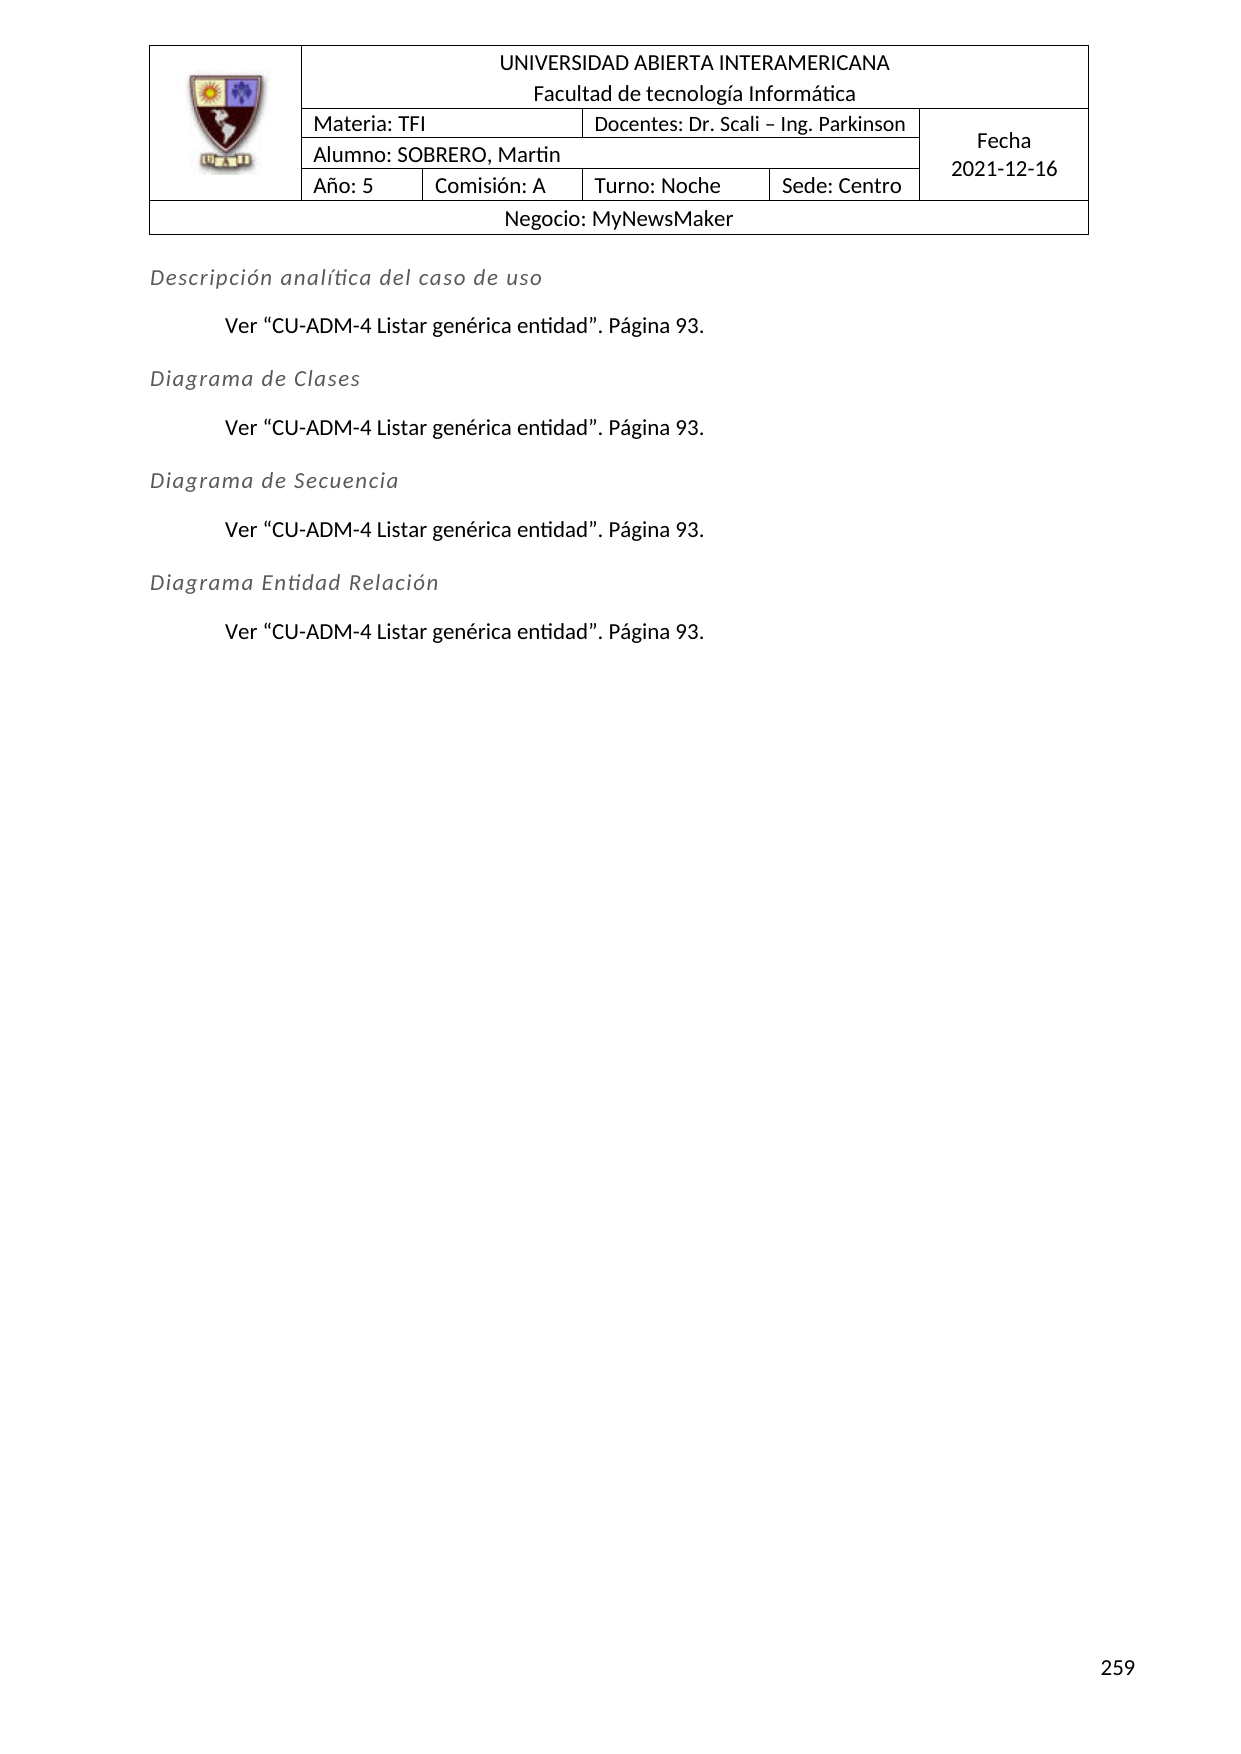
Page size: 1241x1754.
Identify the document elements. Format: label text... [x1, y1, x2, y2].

text Ver “CU-ADM-4 Listar genérica entidad”. Página 93. [150, 413, 1135, 441]
subtitle Diagrama de Secuencia [150, 466, 1135, 494]
text Ver “CU-ADM-4 Listar genérica entidad”. Página 93. [150, 515, 1135, 543]
subtitle Descripción analítica del caso de uso [150, 263, 1135, 291]
subtitle Diagrama de Clases [150, 364, 1135, 392]
picture [175, 67, 276, 180]
text Ver “CU-ADM-4 Listar genérica entidad”. Página 93. [150, 311, 1135, 339]
subtitle Diagrama Entidad Relación [150, 568, 1135, 596]
text Ver “CU-ADM-4 Listar genérica entidad”. Página 93. [150, 617, 1135, 645]
